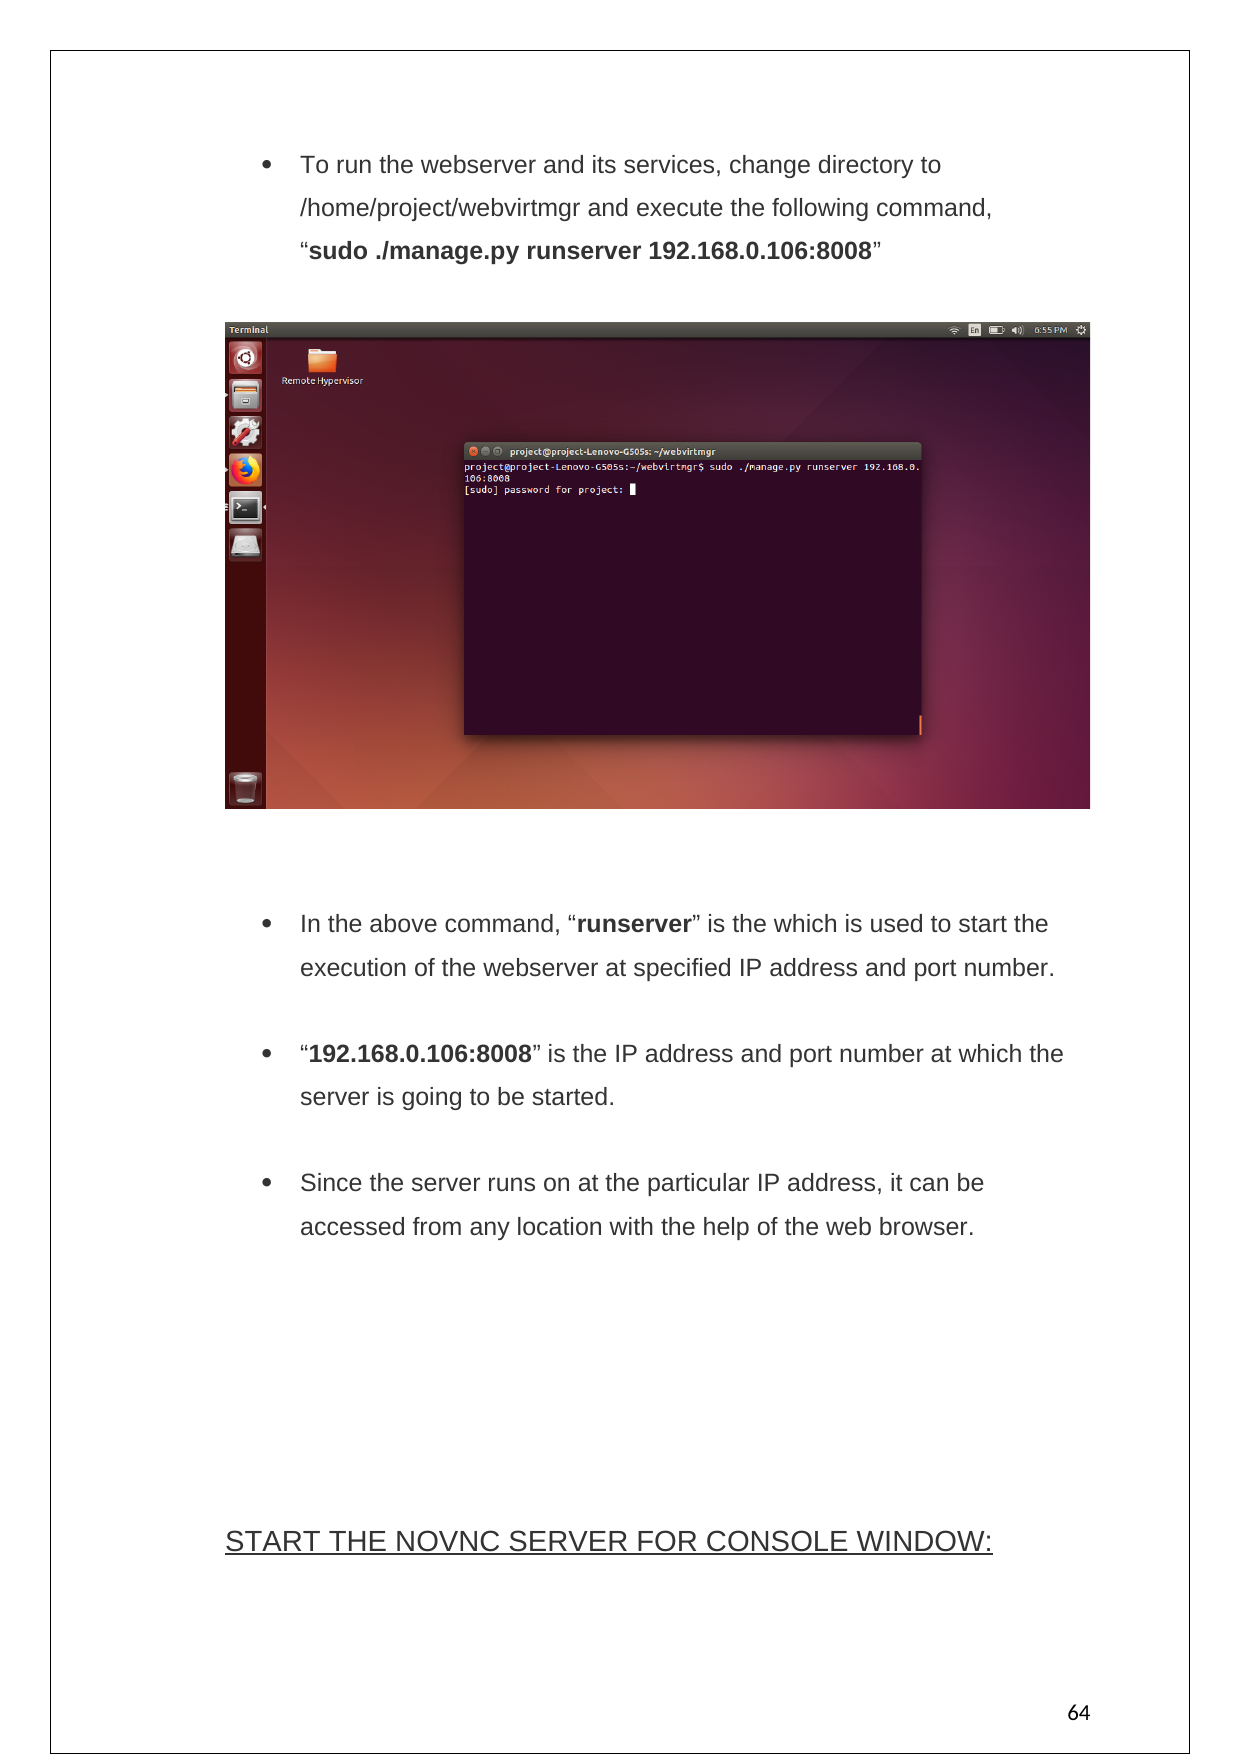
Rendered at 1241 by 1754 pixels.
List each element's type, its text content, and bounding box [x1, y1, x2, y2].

text START THE NOVNC SERVER FOR CONSOLE WINDOW: [225, 1524, 1090, 1558]
list In the above command, “runserver” is the which is used to start the execution of the webserver at specified IP address and port number. [262, 909, 1090, 981]
list “192.168.0.106:8008” is the IP address and port number at which the server is going to be started. [262, 1039, 1090, 1111]
list To run the webserver and its services, change directory to /home/project/webvirtmgr and execute the following command, “sudo ./manage.py runserver 192.168.0.106:8008” [262, 150, 1090, 265]
list Since the server runs on at the particular IP address, it can be accessed from any location with the help of the web browser. [262, 1168, 1090, 1240]
picture [225, 322, 1091, 809]
